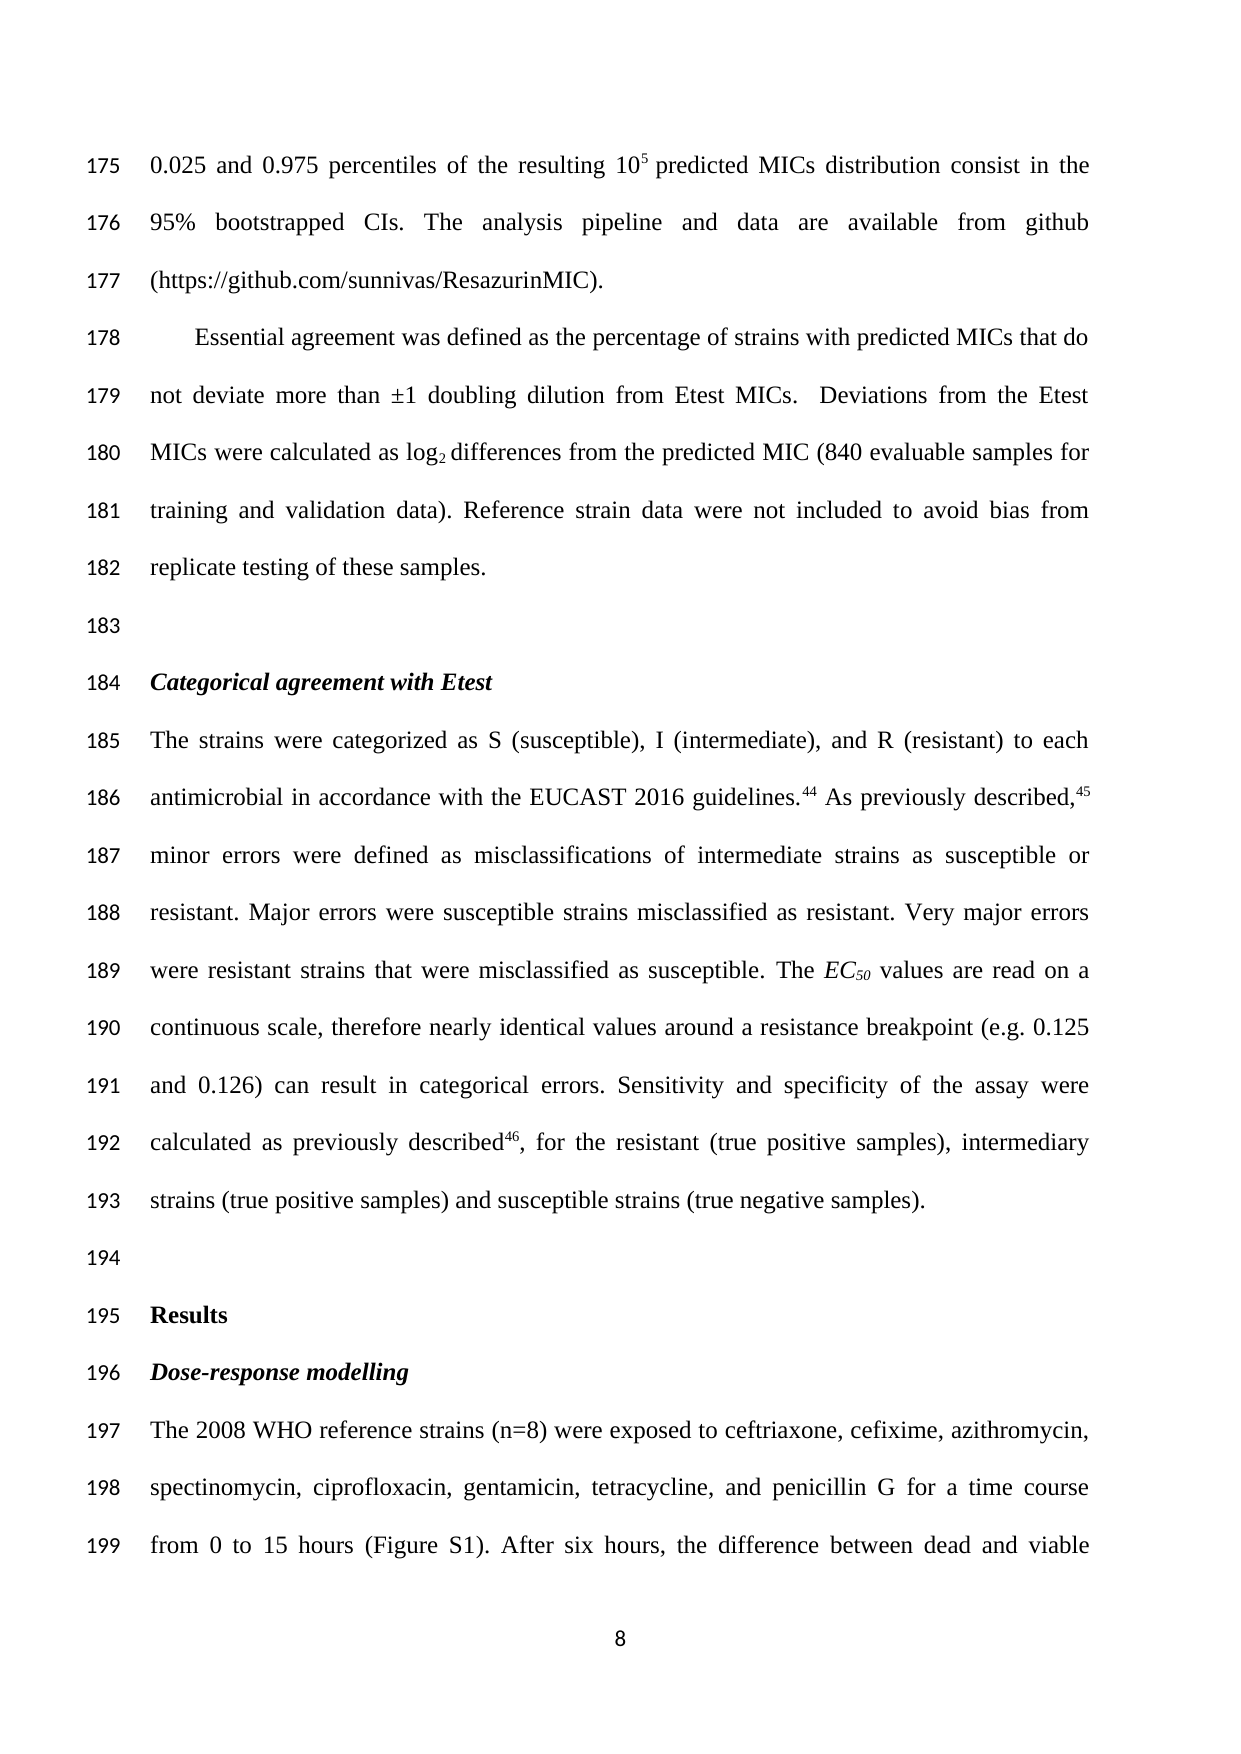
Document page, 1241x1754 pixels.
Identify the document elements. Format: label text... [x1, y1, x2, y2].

text Categorical agreement with Etest [150, 667, 1090, 696]
text Dose-response modelling [150, 1357, 1090, 1386]
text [150, 150, 1090, 294]
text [150, 1415, 1090, 1559]
text Results [150, 1300, 1090, 1329]
text The strains were categorized as S (susceptible), I (intermediate), and R (resistant) to each antimicrobial in accordance with the EUCAST 2016 guidelines.44 As previously described,45 minor errors were defined as misclassifications of intermediate strains as susceptible or resistant. Major errors were susceptible strains misclassified as resistant. Very major errors were resistant strains that were misclassified as susceptible. The EC50 values are read on a continuous scale, therefore nearly identical values around a resistance breakpoint (e.g. 0.125 and 0.126) can result in categorical errors. Sensitivity and specificity of the assay were calculated as previously described46, for the resistant (true positive samples), intermediary strains (true positive samples) and susceptible strains (true negative samples). [150, 725, 1090, 1214]
text Essential agreement was defined as the percentage of strains with predicted MICs that do not deviate more than ±1 doubling dilution from Etest MICs. Deviations from the Etest MICs were calculated as log2 differences from the predicted MIC (840 evaluable samples for training and validation data). Reference strain data were not included to avoid bias from replicate testing of these samples. [150, 322, 1090, 581]
